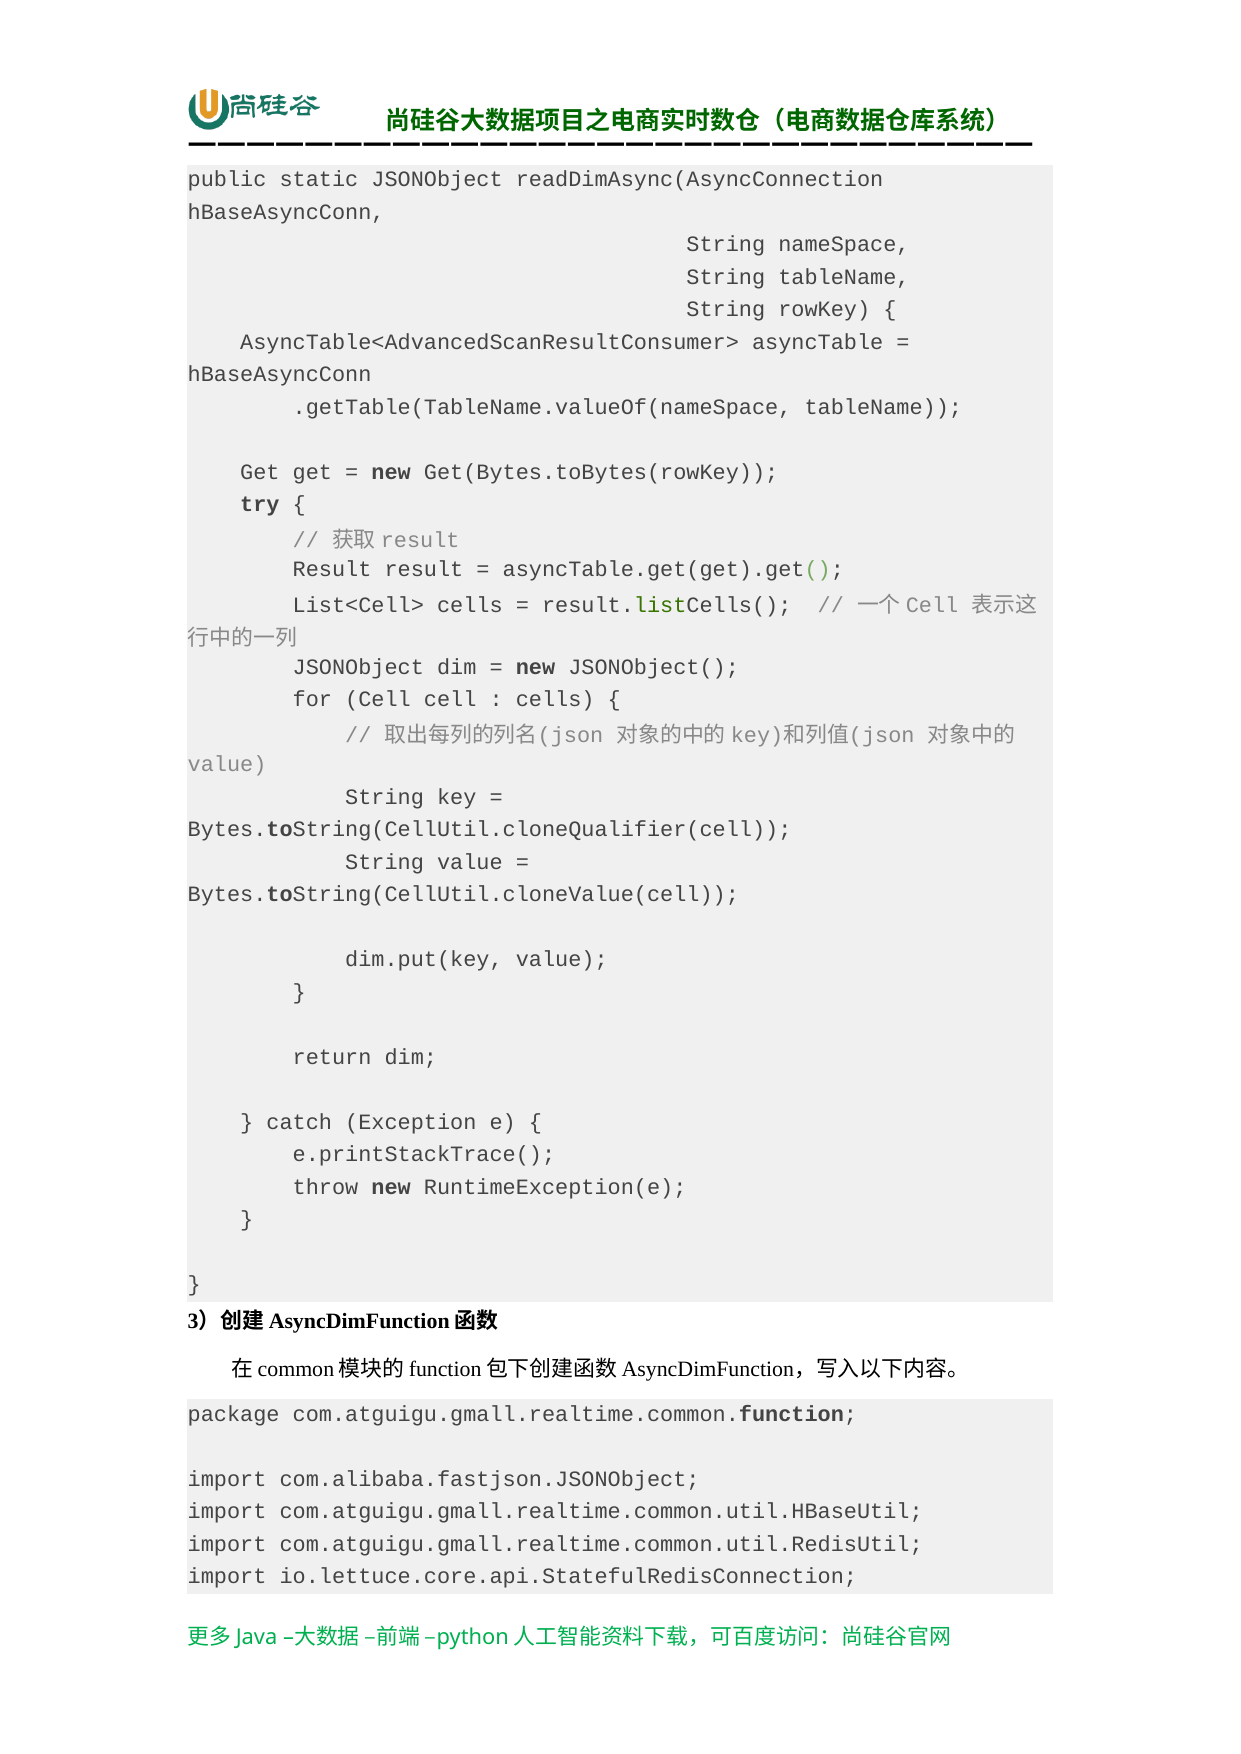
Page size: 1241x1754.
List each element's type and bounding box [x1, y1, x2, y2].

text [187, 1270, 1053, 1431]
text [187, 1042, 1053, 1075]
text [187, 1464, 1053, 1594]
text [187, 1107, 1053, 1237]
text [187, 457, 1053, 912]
picture [187, 88, 320, 130]
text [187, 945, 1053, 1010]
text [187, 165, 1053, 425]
